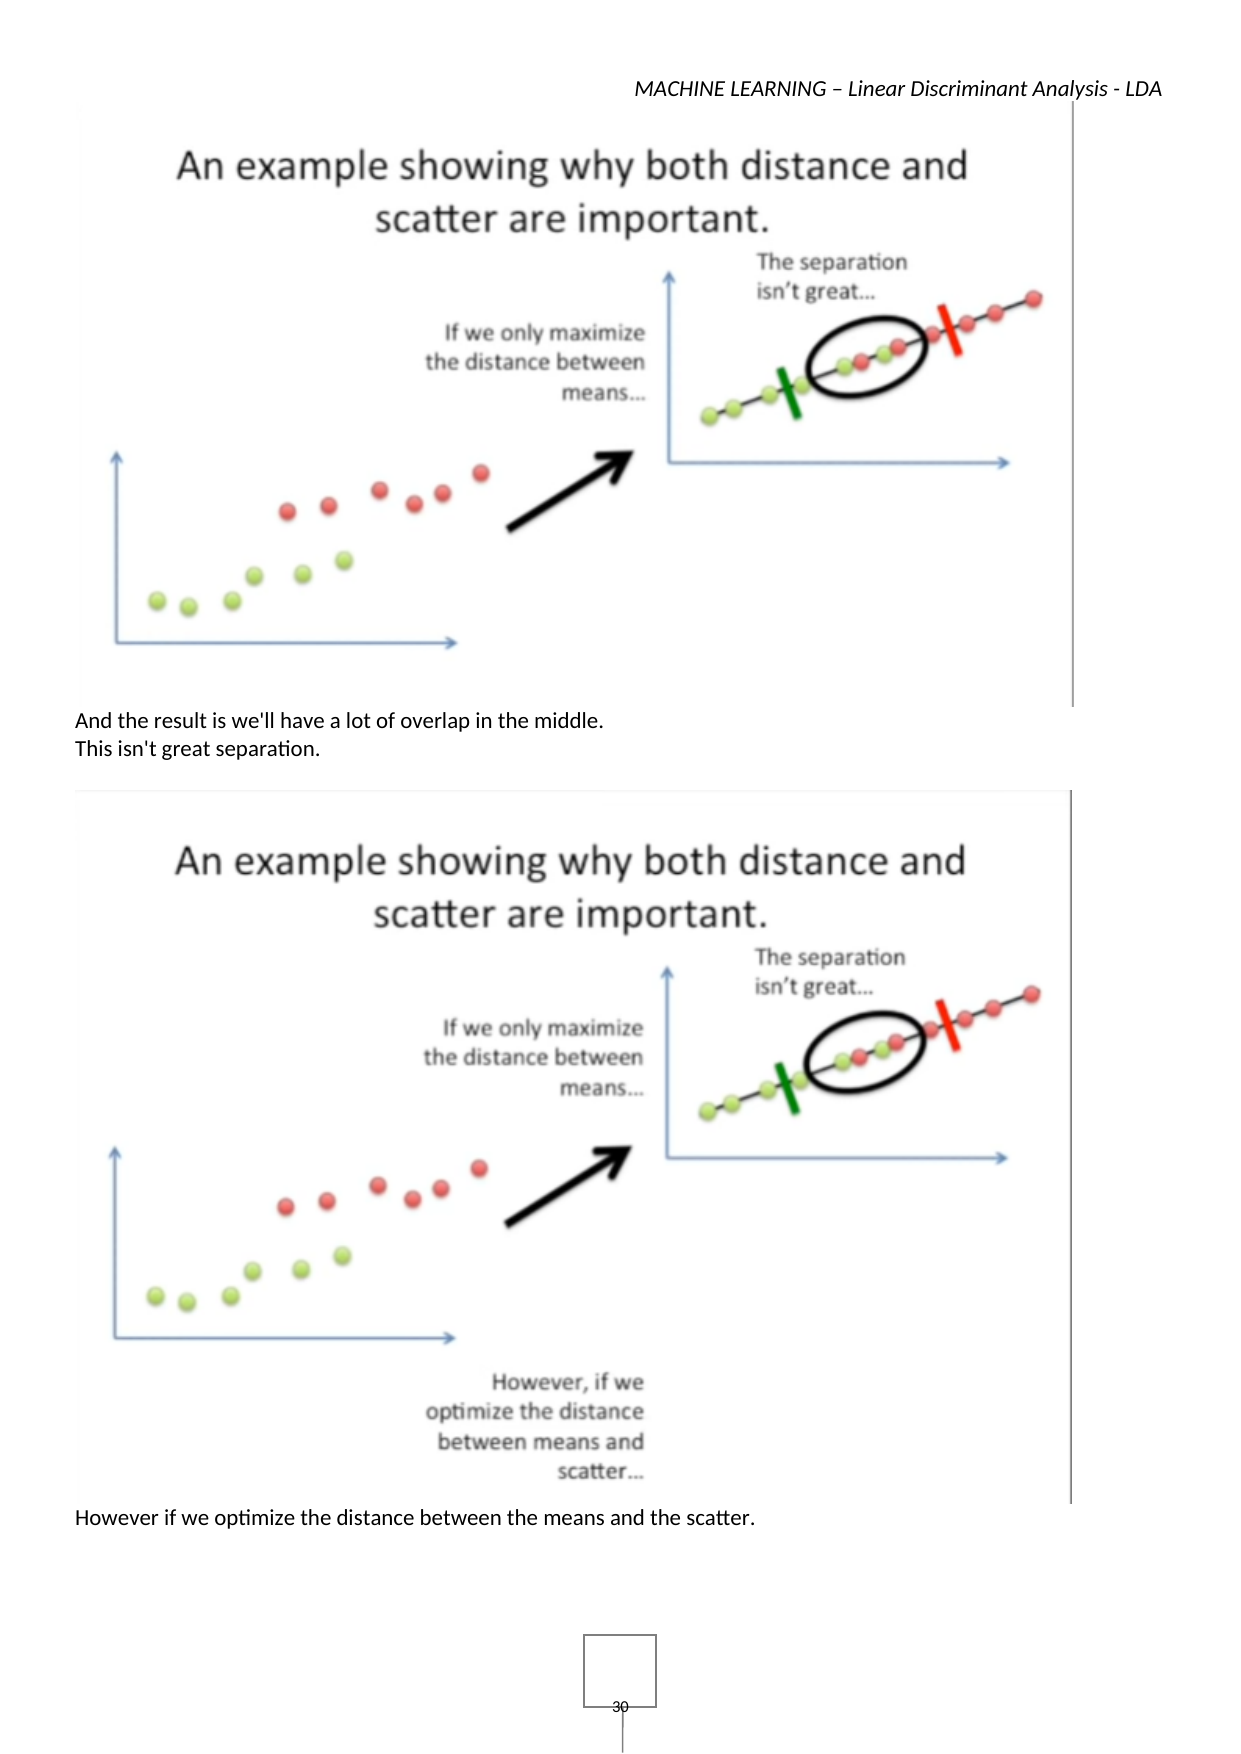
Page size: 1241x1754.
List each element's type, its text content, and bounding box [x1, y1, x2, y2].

text And the result is we'll have a lot of overlap in the middle. [75, 707, 1165, 734]
text This isn't great separation. [75, 734, 1165, 763]
picture [75, 101, 1074, 707]
picture [75, 790, 1072, 1504]
text However if we optimize the distance between the means and the scatter. [75, 1503, 1165, 1531]
